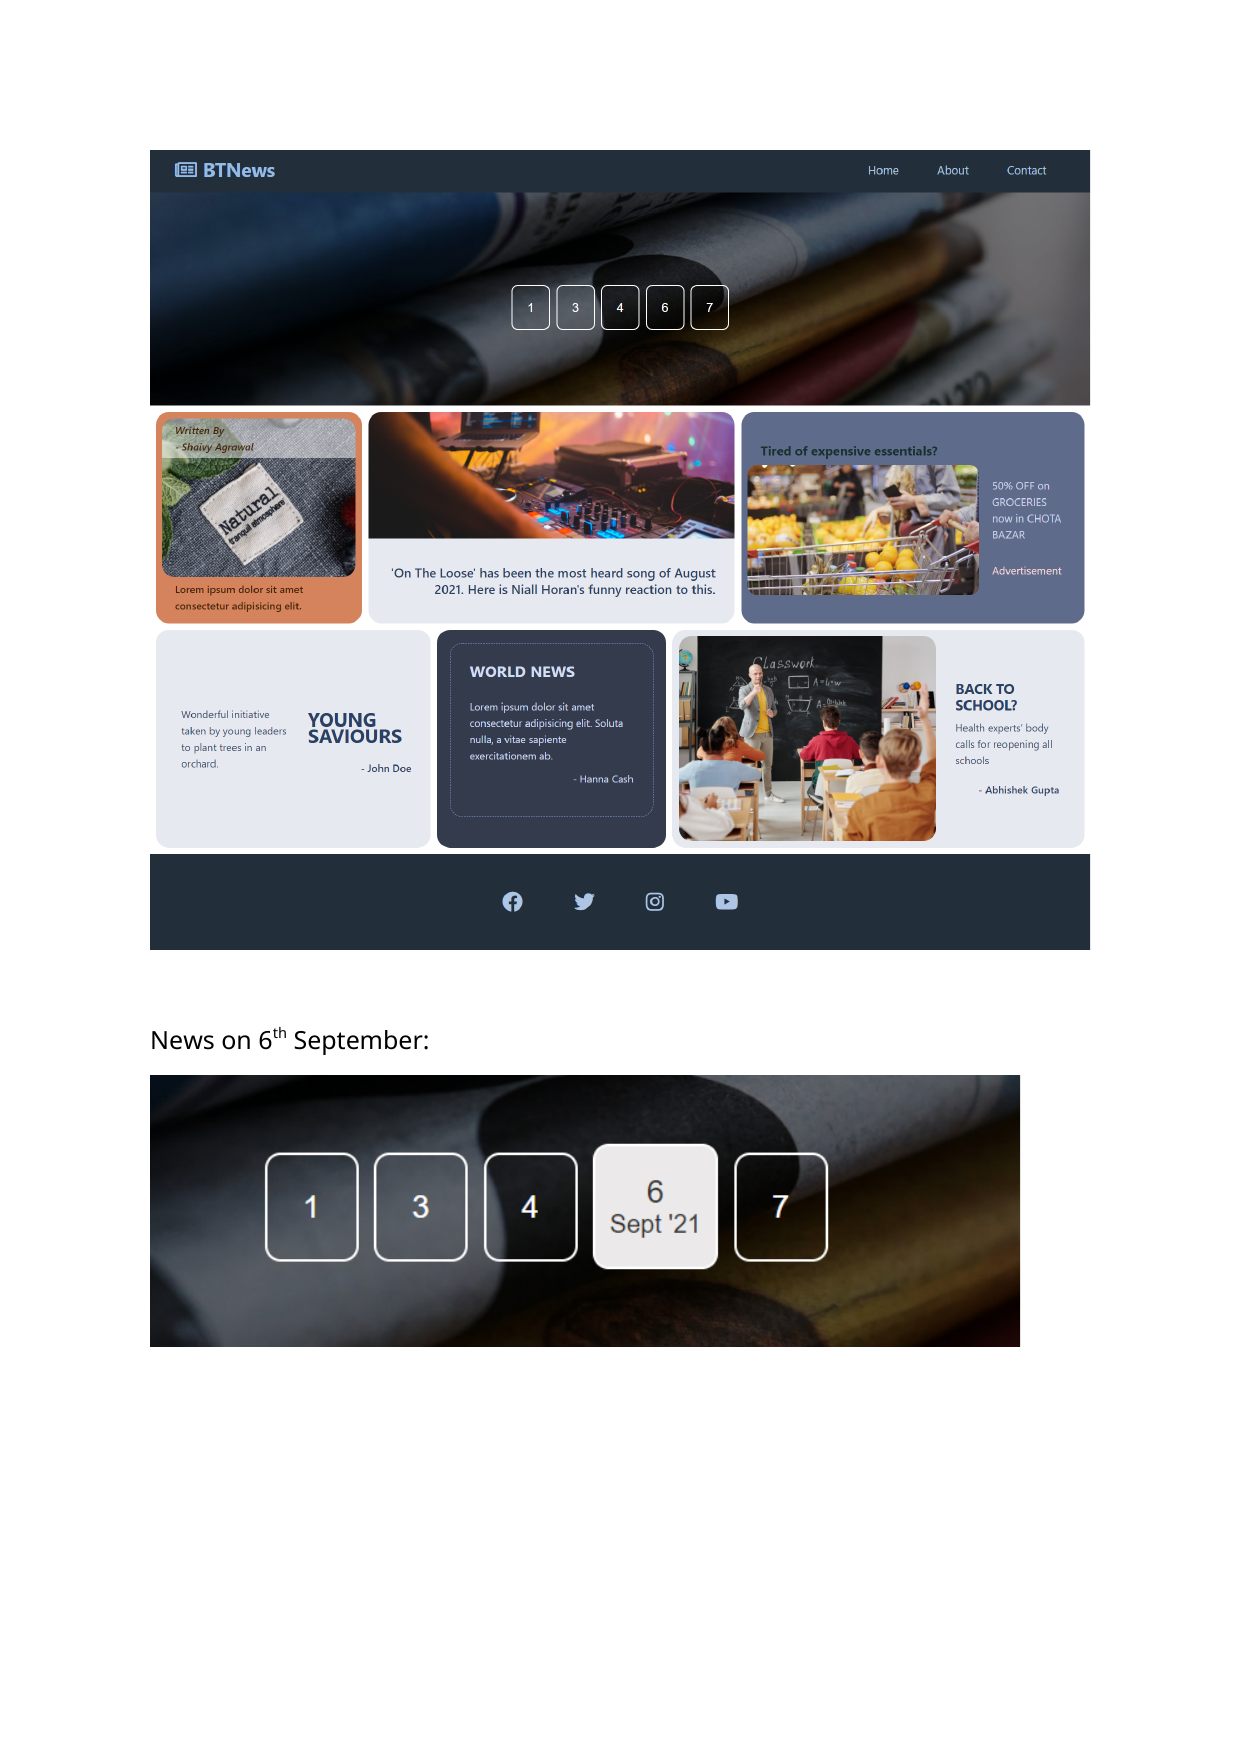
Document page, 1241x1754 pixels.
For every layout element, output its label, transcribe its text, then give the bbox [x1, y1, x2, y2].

picture [150, 1075, 1021, 1347]
picture [150, 150, 1091, 950]
text News on 6th September: [150, 1022, 1090, 1056]
